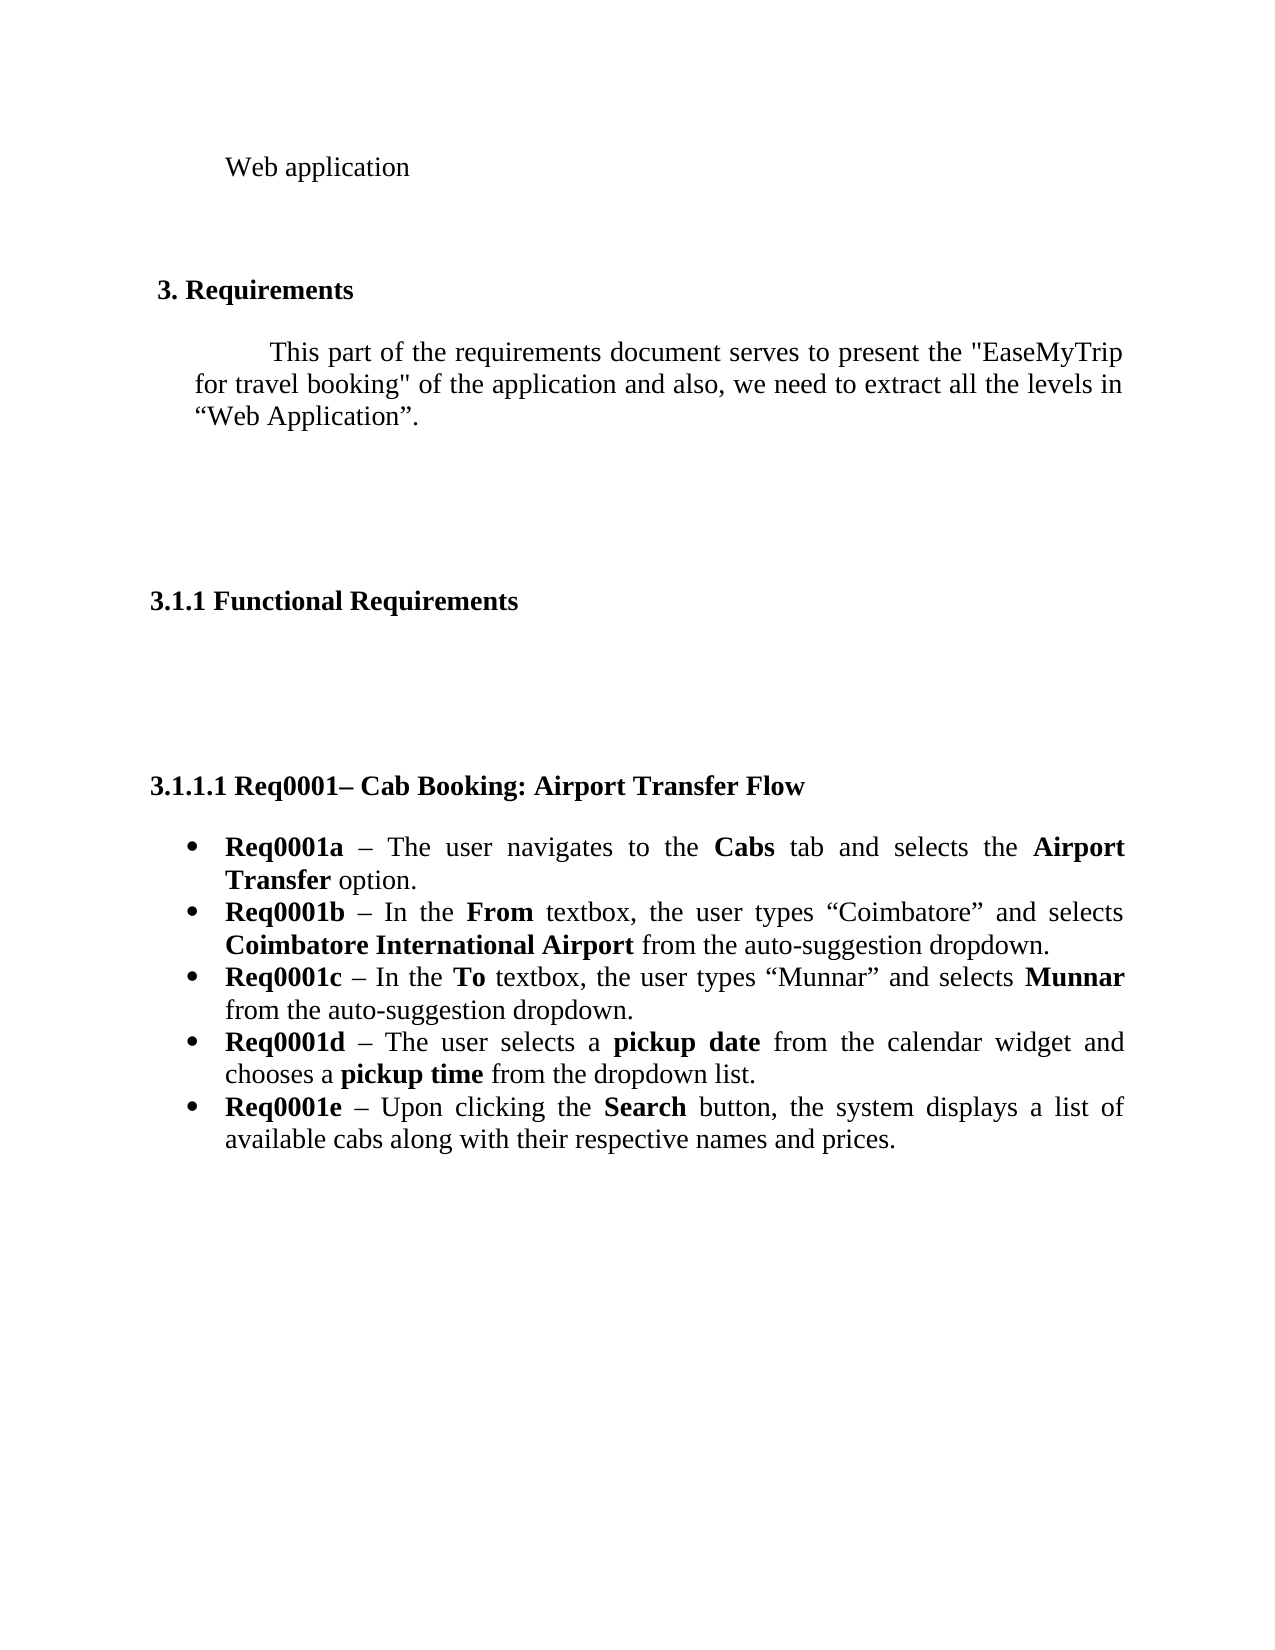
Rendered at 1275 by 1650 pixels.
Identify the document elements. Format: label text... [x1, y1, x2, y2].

text 3.1.1.1 Req0001– Cab Booking: Airport Transfer Flow [150, 769, 1125, 801]
text Web application [150, 150, 1125, 182]
text 3.1.1 Functional Requirements [150, 584, 1125, 617]
text This part of the requirements document serves to present the "EaseMyTrip for travel booking" of the application and also, we need to extract all the levels in “Web Application”. [194, 335, 1125, 432]
text 3. Requirements [150, 273, 1125, 306]
list Req0001d – The user selects a pickup date from the calendar widget and chooses a pickup time from the dropdown list. [187, 1025, 1125, 1090]
list Req0001e – Upon clicking the Search button, the system displays a list of available cabs along with their respective names and prices. [187, 1090, 1125, 1155]
list Req0001b – In the From textbox, the user types “Coimbatore” and selects Coimbatore International Airport from the auto-suggestion dropdown. [187, 895, 1125, 960]
list Req0001a – The user navigates to the Cabs tab and selects the Airport Transfer option. [187, 830, 1125, 895]
list Req0001c – In the To textbox, the user types “Munnar” and selects Munnar from the auto-suggestion dropdown. [187, 960, 1125, 1025]
